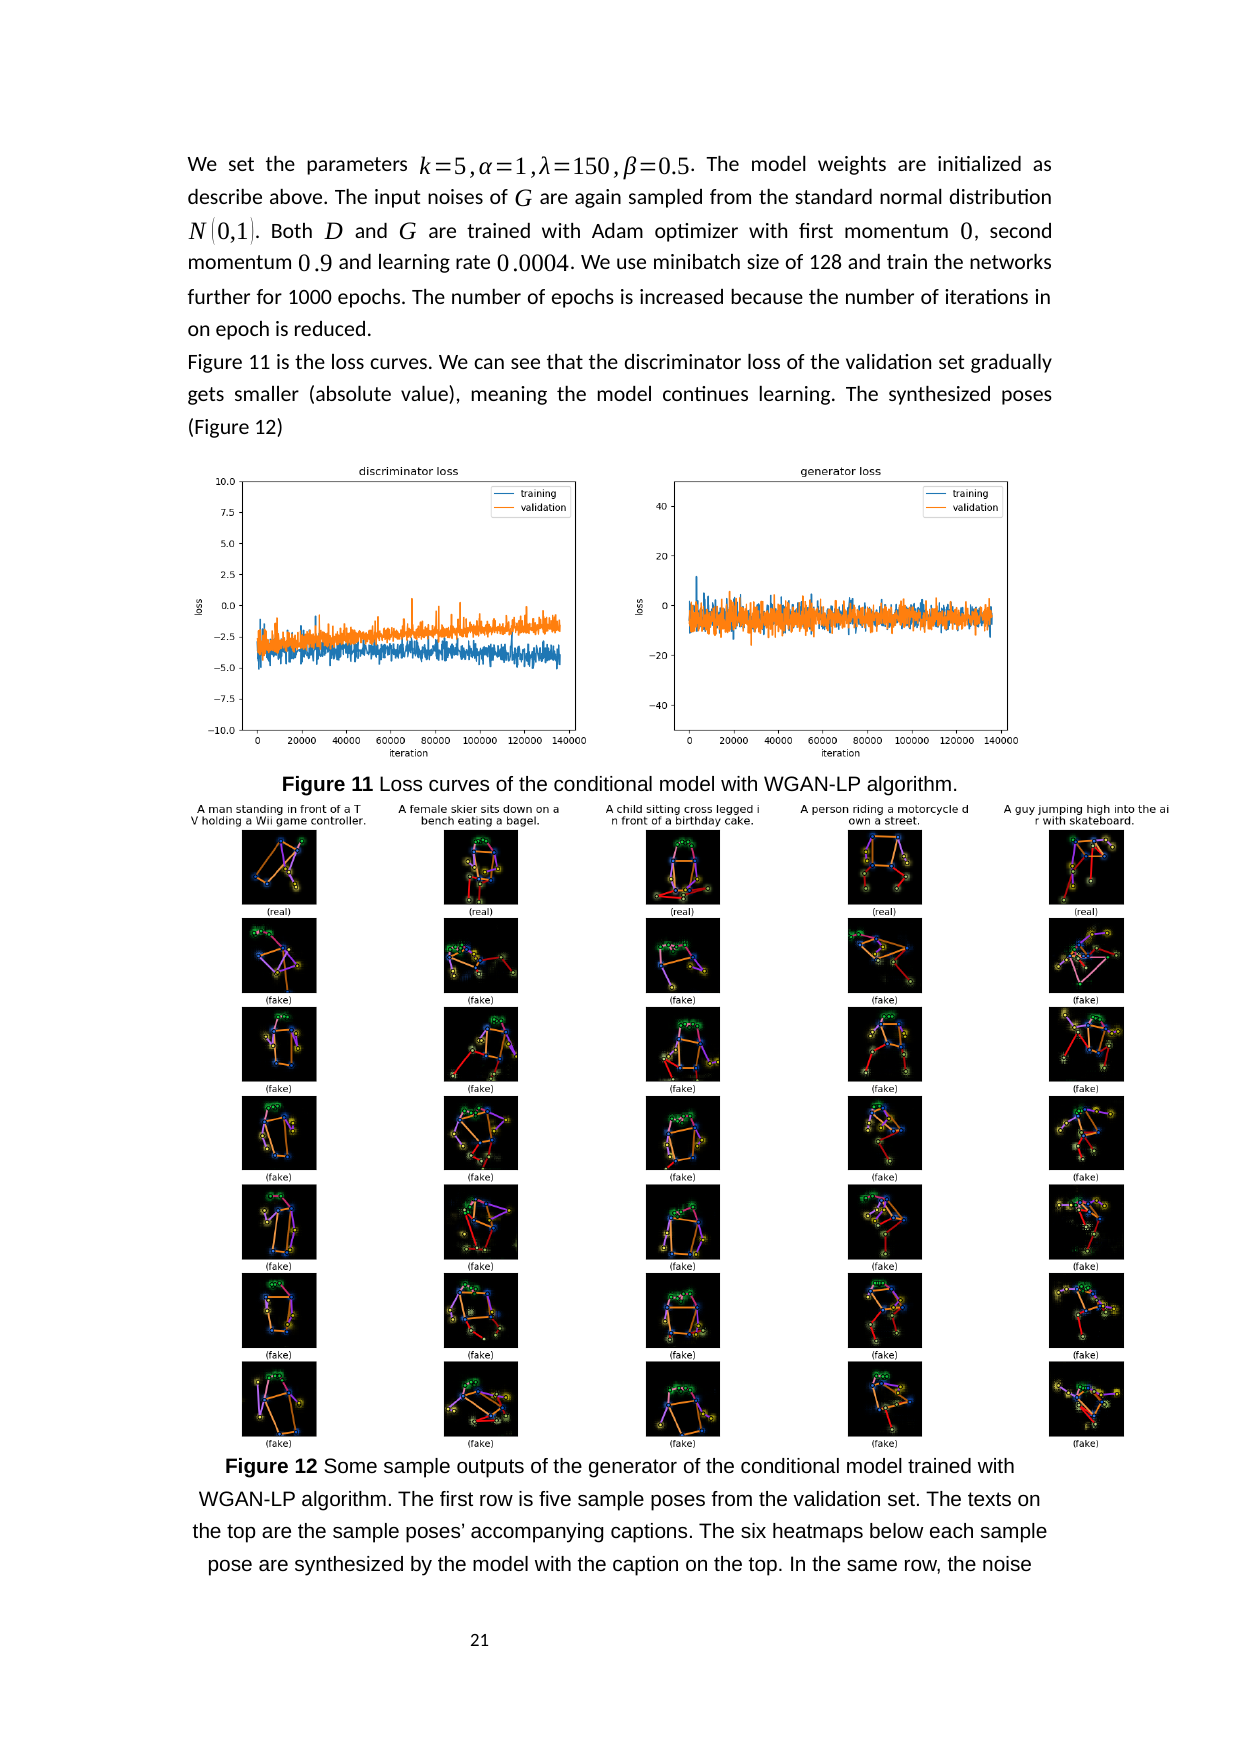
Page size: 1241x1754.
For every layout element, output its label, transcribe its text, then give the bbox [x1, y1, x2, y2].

picture [187, 800, 1174, 1450]
text Figure 11 Loss curves of the conditional model with WGAN-LP algorithm. [187, 767, 1053, 800]
picture [620, 442, 1050, 765]
text Figure 11 is the loss curves. We can see that the discriminator loss of the validation set gradually gets smaller (absolute value), meaning the model continues learning. The synthesized poses (Figure 12) [187, 345, 1053, 442]
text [187, 1450, 1053, 1580]
text We set the parameters . The model weights are initialized as describe above. The input noises of are again sampled from the standard normal distribution . Both and are trained with Adam optimizer with first momentum , second momentum and learning rate . We use minibatch size of 128 and train the networks further for 1000 epochs. The number of epochs is increased because the number of iterations in on epoch is reduced. [187, 150, 1053, 345]
picture [188, 442, 618, 765]
